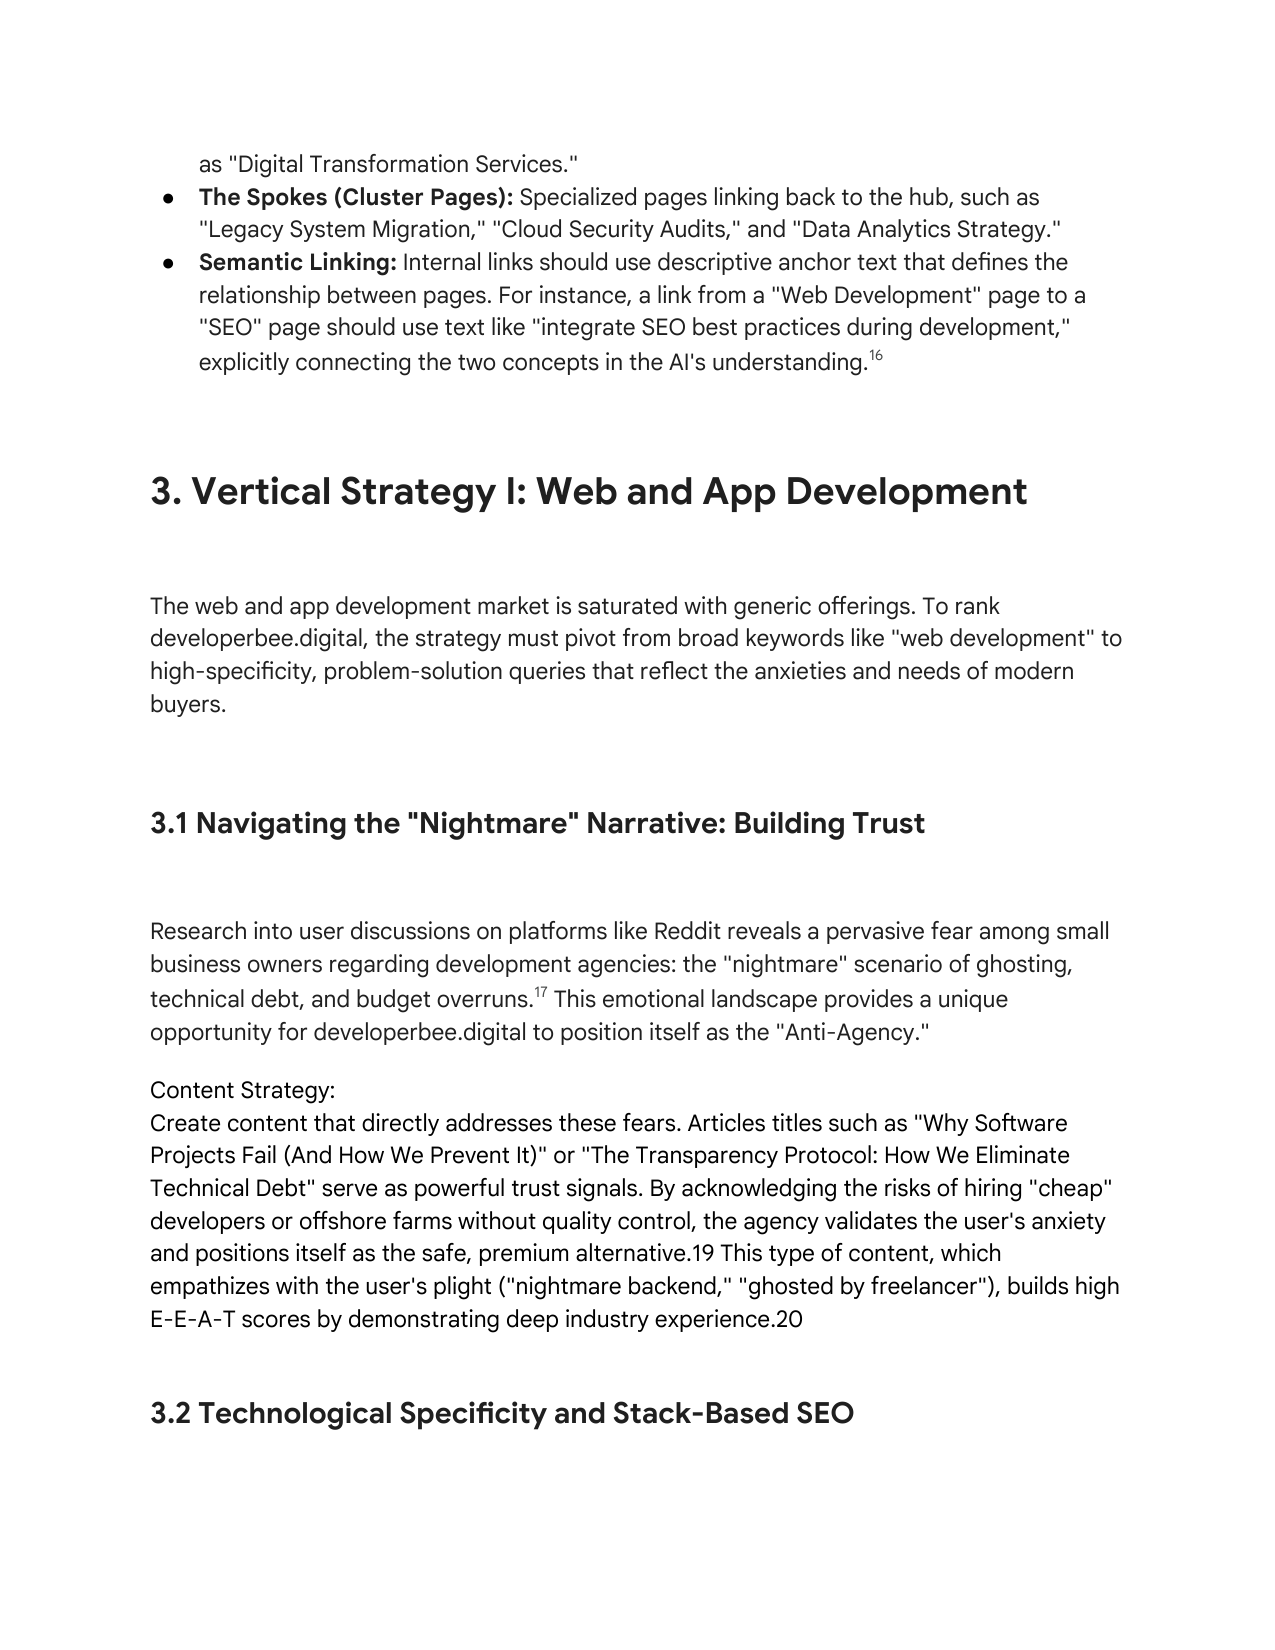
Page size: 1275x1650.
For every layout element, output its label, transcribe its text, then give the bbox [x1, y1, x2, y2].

list The Spokes (Cluster Pages): Specialized pages linking back to the hub, such as "Legacy System Migration," "Cloud Security Audits," and "Data Analytics Strategy." [161, 183, 1125, 244]
list Semantic Linking: Internal links should use descriptive anchor text that defines the relationship between pages. For instance, a link from a "Web Development" page to a "SEO" page should use text like "integrate SEO best practices during development," explicitly connecting the two concepts in the AI's understanding.16 [161, 248, 1125, 378]
subtitle 3. Vertical Strategy I: Web and App Development [150, 468, 1125, 515]
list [161, 150, 1125, 179]
text Create content that directly addresses these fears. Articles titles such as "Why Software Projects Fail (And How We Prevent It)" or "The Transparency Protocol: How We Eliminate Technical Debt" serve as powerful trust signals. By acknowledging the risks of hiring "cheap" developers or offshore farms without quality control, the agency validates the user's anxiety and positions itself as the safe, premium alternative.19 This type of content, which empathizes with the user's plight ("nightmare backend," "ghosted by freelancer"), builds high E-E-A-T scores by demonstrating deep industry experience.20 [150, 1109, 1125, 1334]
subtitle 3.1 Navigating the "Nightmare" Narrative: Building Trust [150, 805, 1125, 842]
subtitle 3.2 Technological Specificity and Stack-Based SEO [150, 1396, 1125, 1432]
text Research into user discussions on platforms like Reddit reveals a pervasive fear among small business owners regarding development agencies: the "nightmare" scenario of ghosting, technical debt, and budget overruns.17 This emotional landscape provides a unique opportunity for developerbee.digital to position itself as the "Anti-Agency." [150, 917, 1125, 1047]
text Content Strategy: [150, 1076, 1125, 1105]
text The web and app development market is saturated with generic offerings. To rank developerbee.digital, the strategy must pivot from broad keywords like "web development" to high-specificity, problem-solution queries that reflect the anxieties and needs of modern buyers. [150, 592, 1125, 719]
